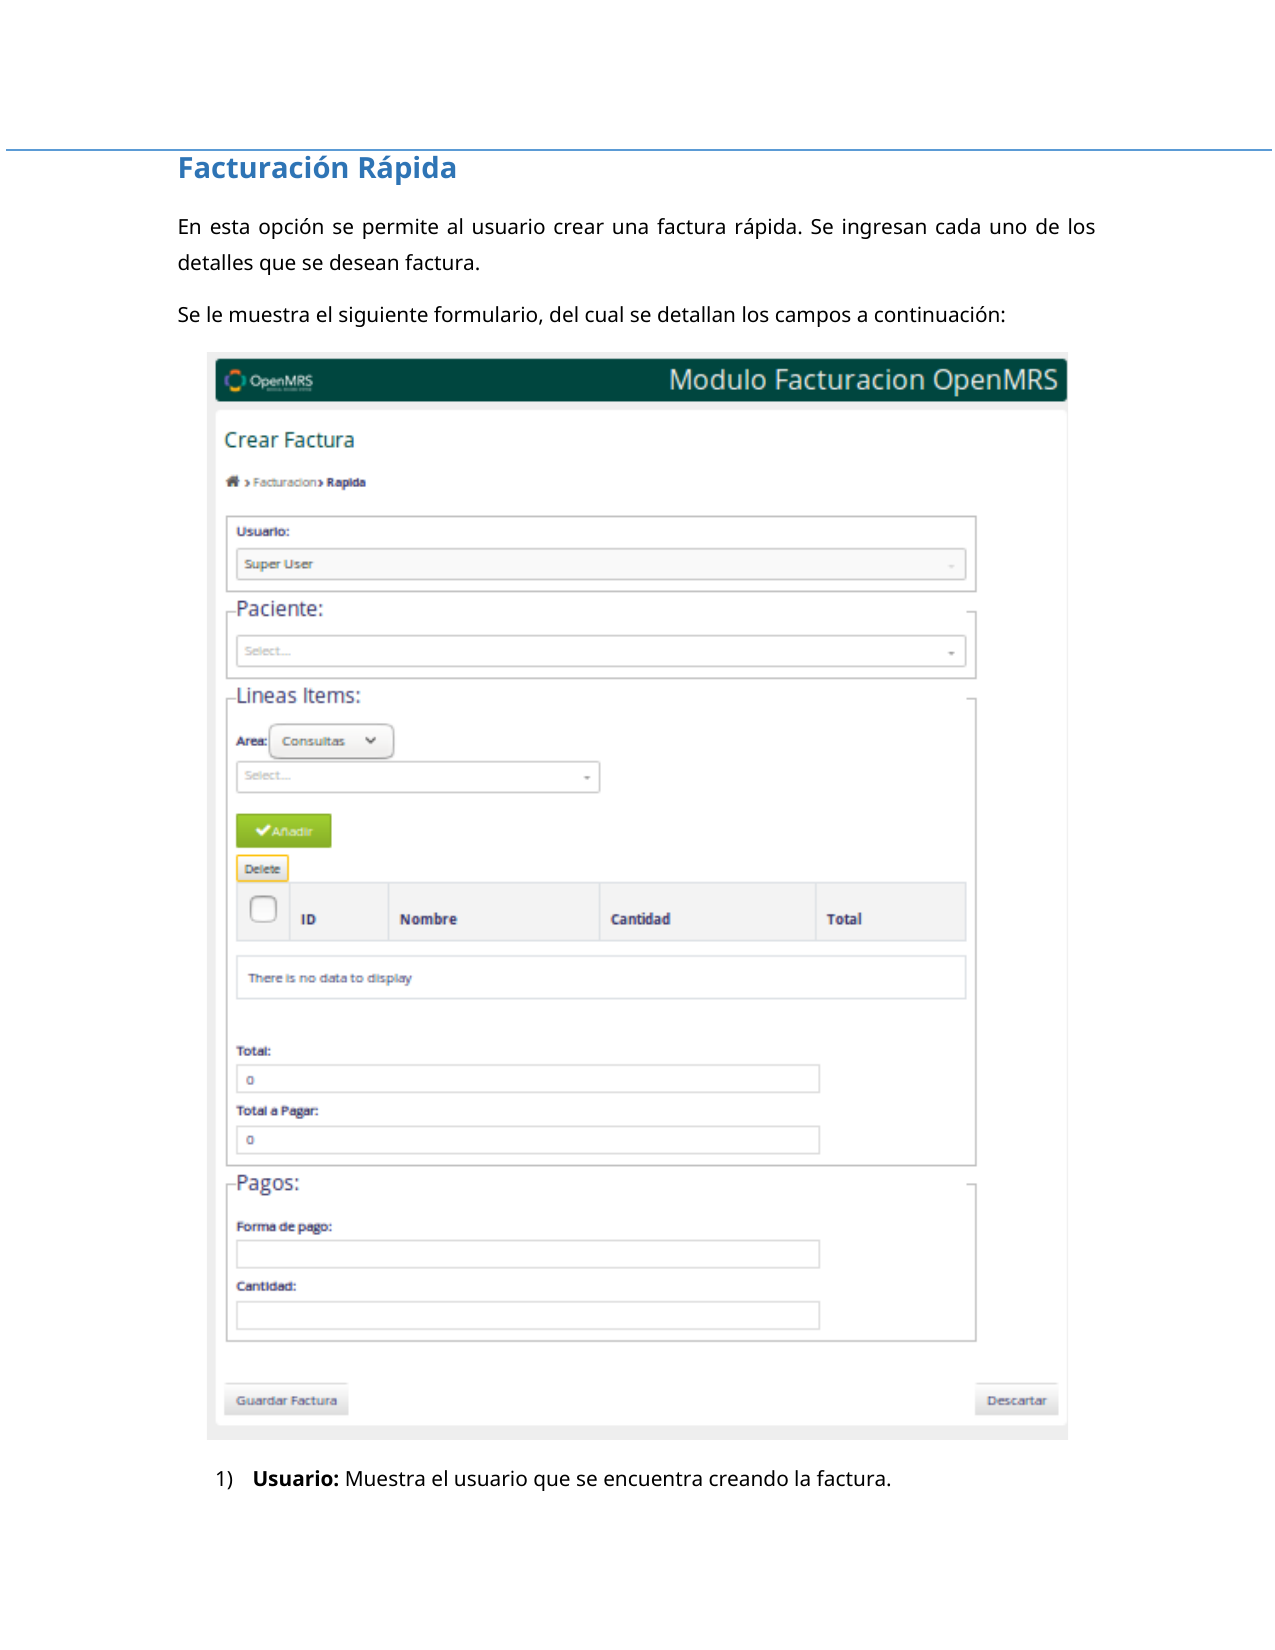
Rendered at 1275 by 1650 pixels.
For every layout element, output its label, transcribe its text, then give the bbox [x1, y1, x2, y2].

text En esta opción se permite al usuario crear una factura rápida. Se ingresan cada uno de los detalles que se desean factura. [177, 212, 1098, 276]
list Usuario: Muestra el usuario que se encuentra creando la factura. [215, 1464, 1098, 1492]
subtitle Facturación Rápida [177, 148, 1098, 187]
text Se le muestra el siguiente formulario, del cual se detallan los campos a continuación: [177, 300, 1098, 328]
picture [206, 352, 1069, 1440]
